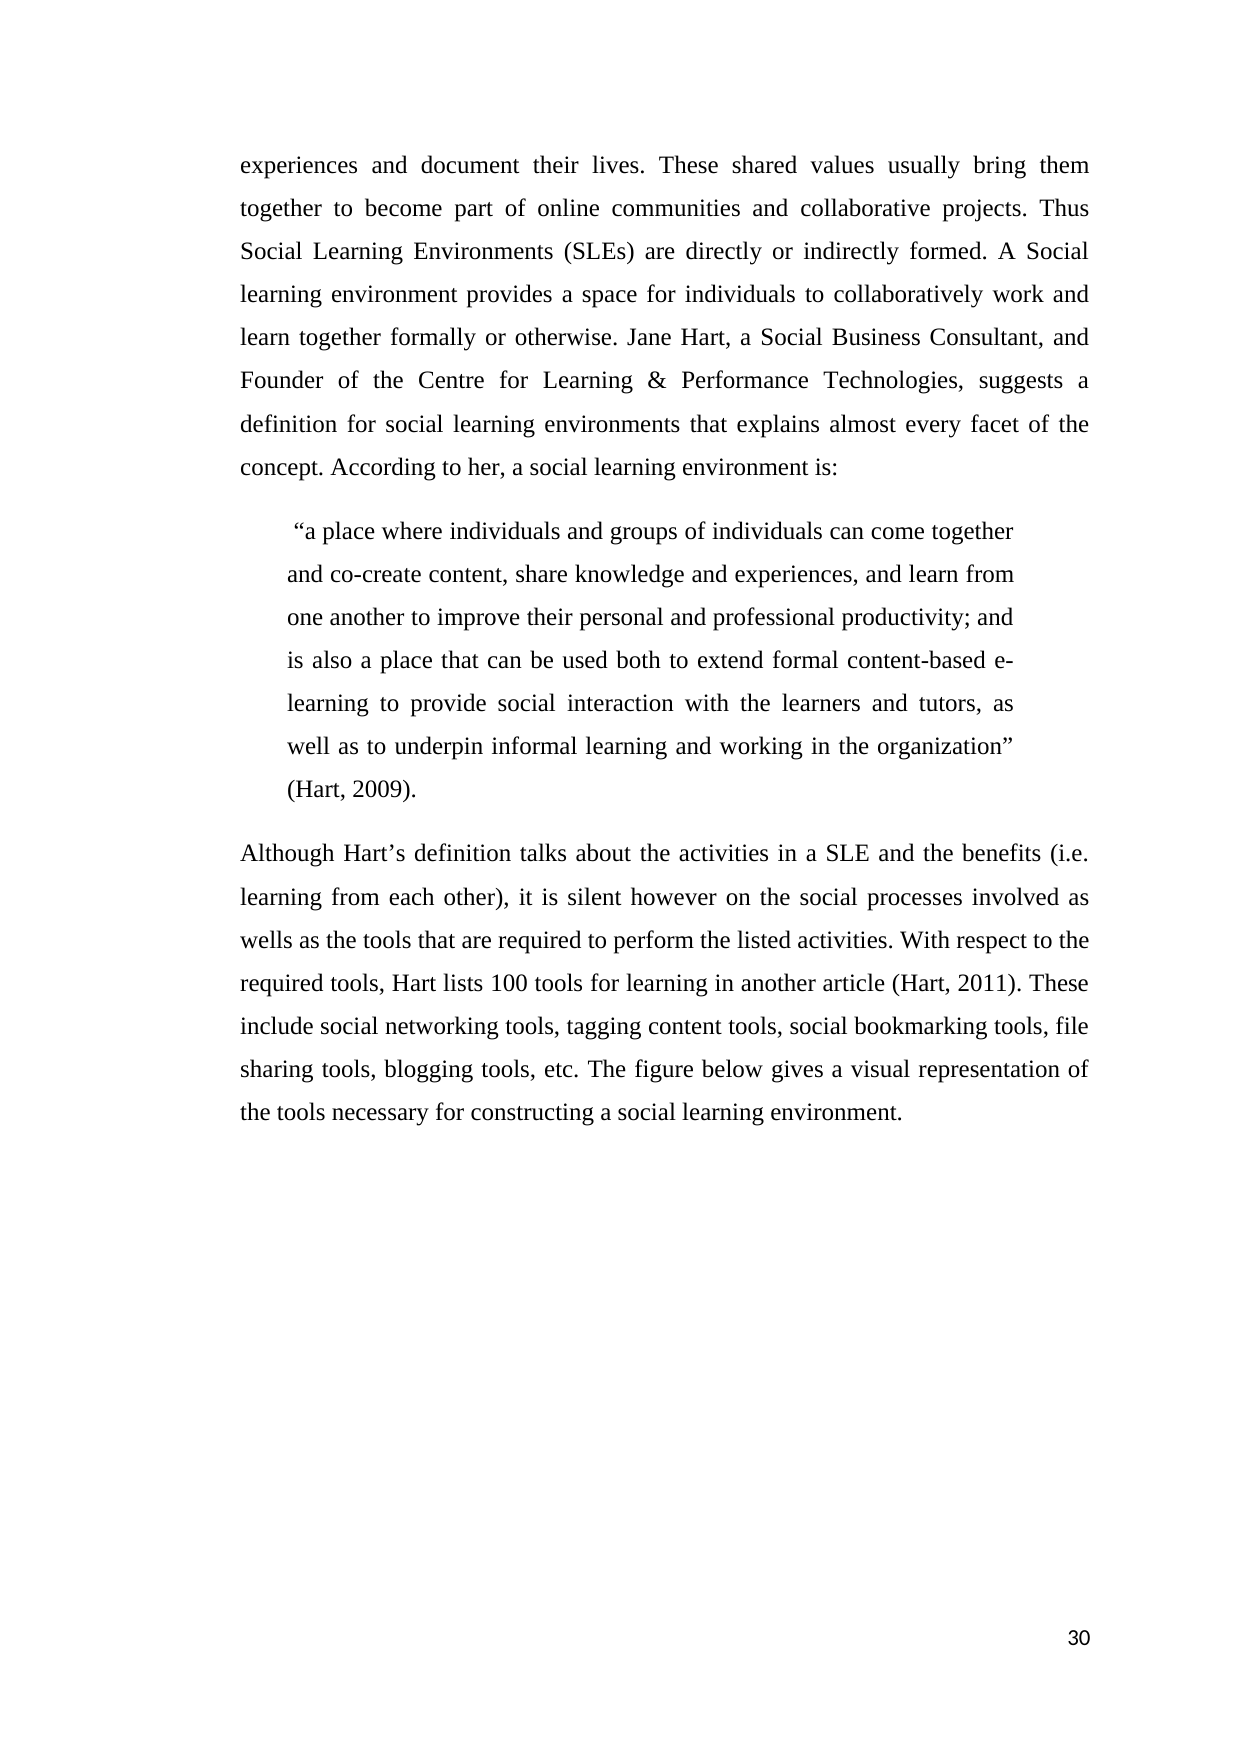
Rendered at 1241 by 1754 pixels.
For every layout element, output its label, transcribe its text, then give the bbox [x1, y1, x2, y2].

text “a place where individuals and groups of individuals can come together and co-create content, share knowledge and experiences, and learn from one another to improve their personal and professional productivity; and is also a place that can be used both to extend formal content-based e-learning to provide social interaction with the learners and tutors, as well as to underpin informal learning and working in the organization” (Hart, 2009). [287, 516, 1014, 803]
text Although Hart’s definition talks about the activities in a SLE and the benefits (i.e. learning from each other), it is silent however on the social processes involved as wells as the tools that are required to perform the listed activities. With respect to the required tools, Hart lists 100 tools for learning in another article (Hart, 2011). These include social networking tools, tagging content tools, social bookmarking tools, file sharing tools, blogging tools, etc. The figure below gives a visual representation of the tools necessary for constructing a social learning environment. [240, 838, 1090, 1126]
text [240, 150, 1090, 481]
